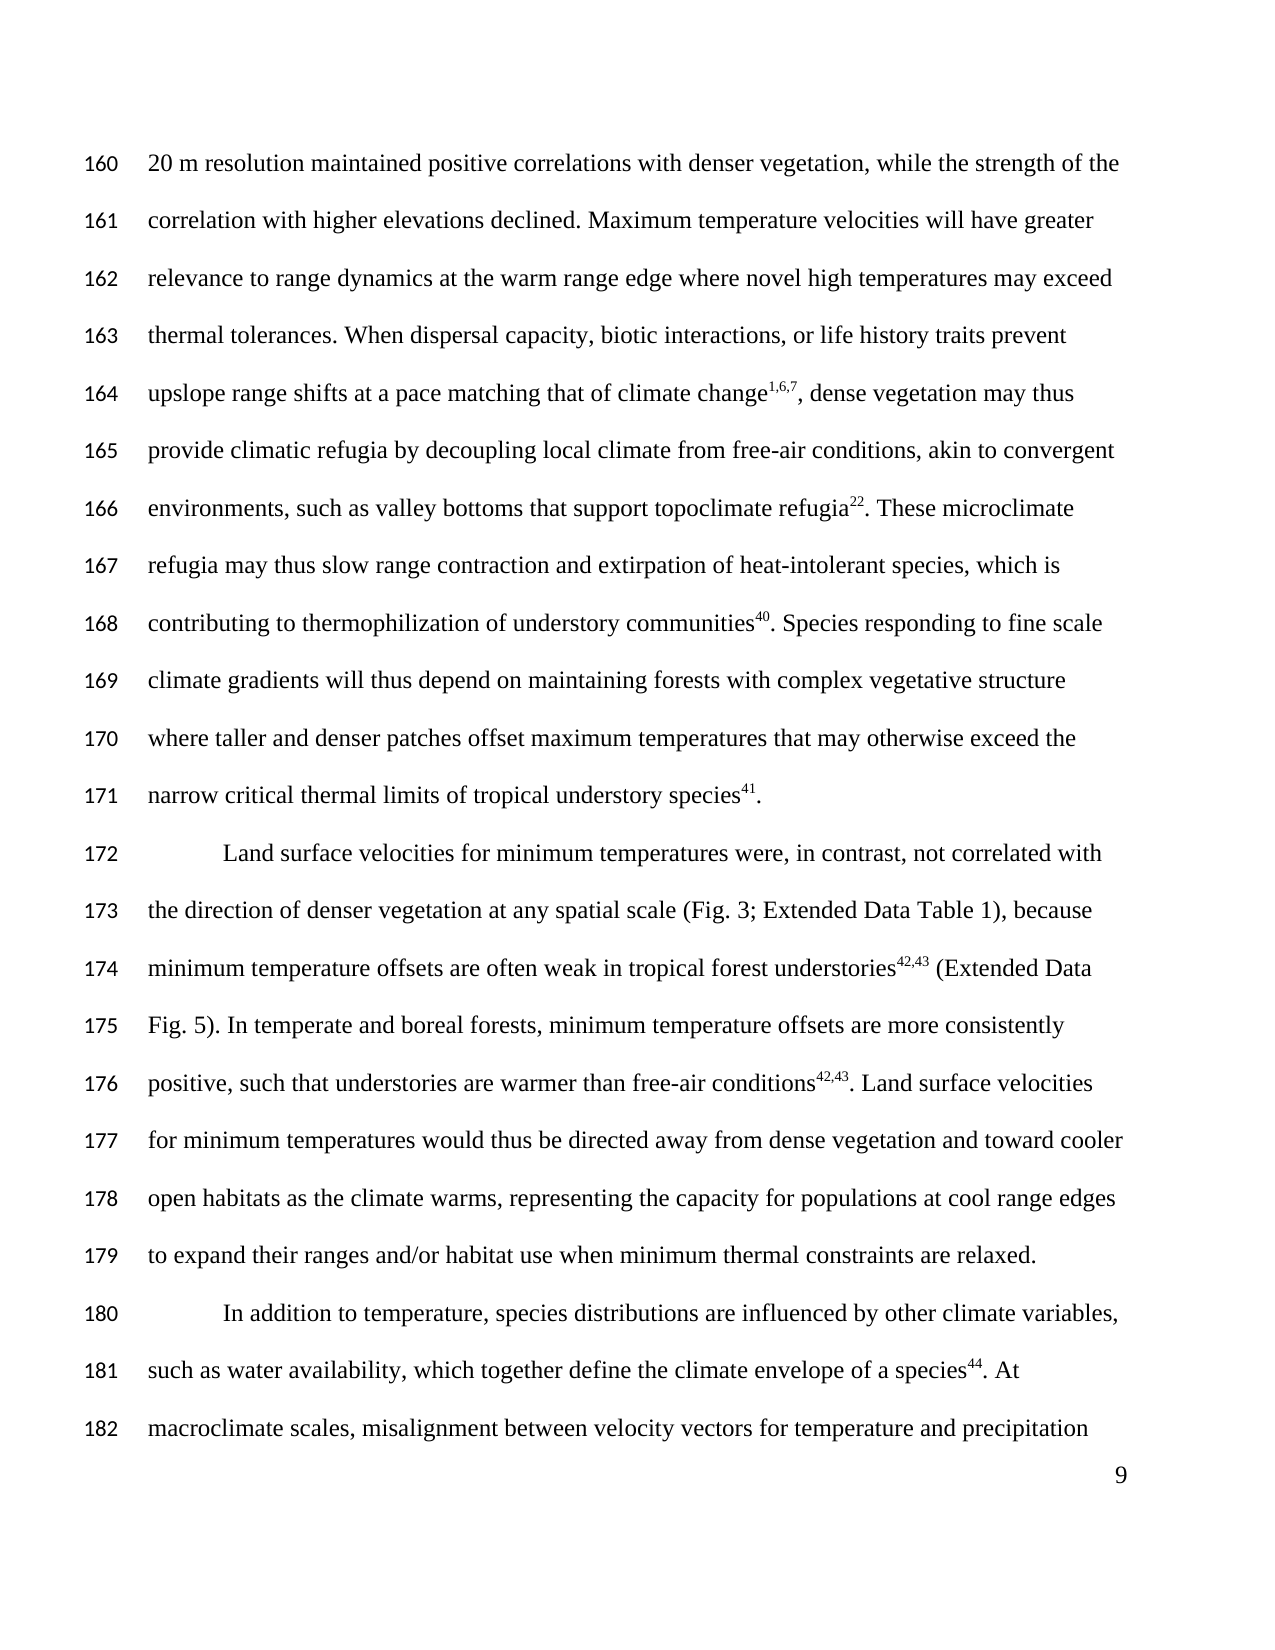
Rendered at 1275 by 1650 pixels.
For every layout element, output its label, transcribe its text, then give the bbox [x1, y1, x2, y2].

text Land surface velocities for minimum temperatures were, in contrast, not correlated with the direction of denser vegetation at any spatial scale (Fig. 3; Extended Data Table 1), because minimum temperature offsets are often weak in tropical forest understories42,43 (Extended Data Fig. 5). In temperate and boreal forests, minimum temperature offsets are more consistently positive, such that understories are warmer than free-air conditions42,43. Land surface velocities for minimum temperatures would thus be directed away from dense vegetation and toward cooler open habitats as the climate warms, representing the capacity for populations at cool range edges to expand their ranges and/or habitat use when minimum thermal constraints are relaxed. [148, 838, 1127, 1269]
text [148, 148, 1127, 809]
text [148, 1298, 1127, 1441]
